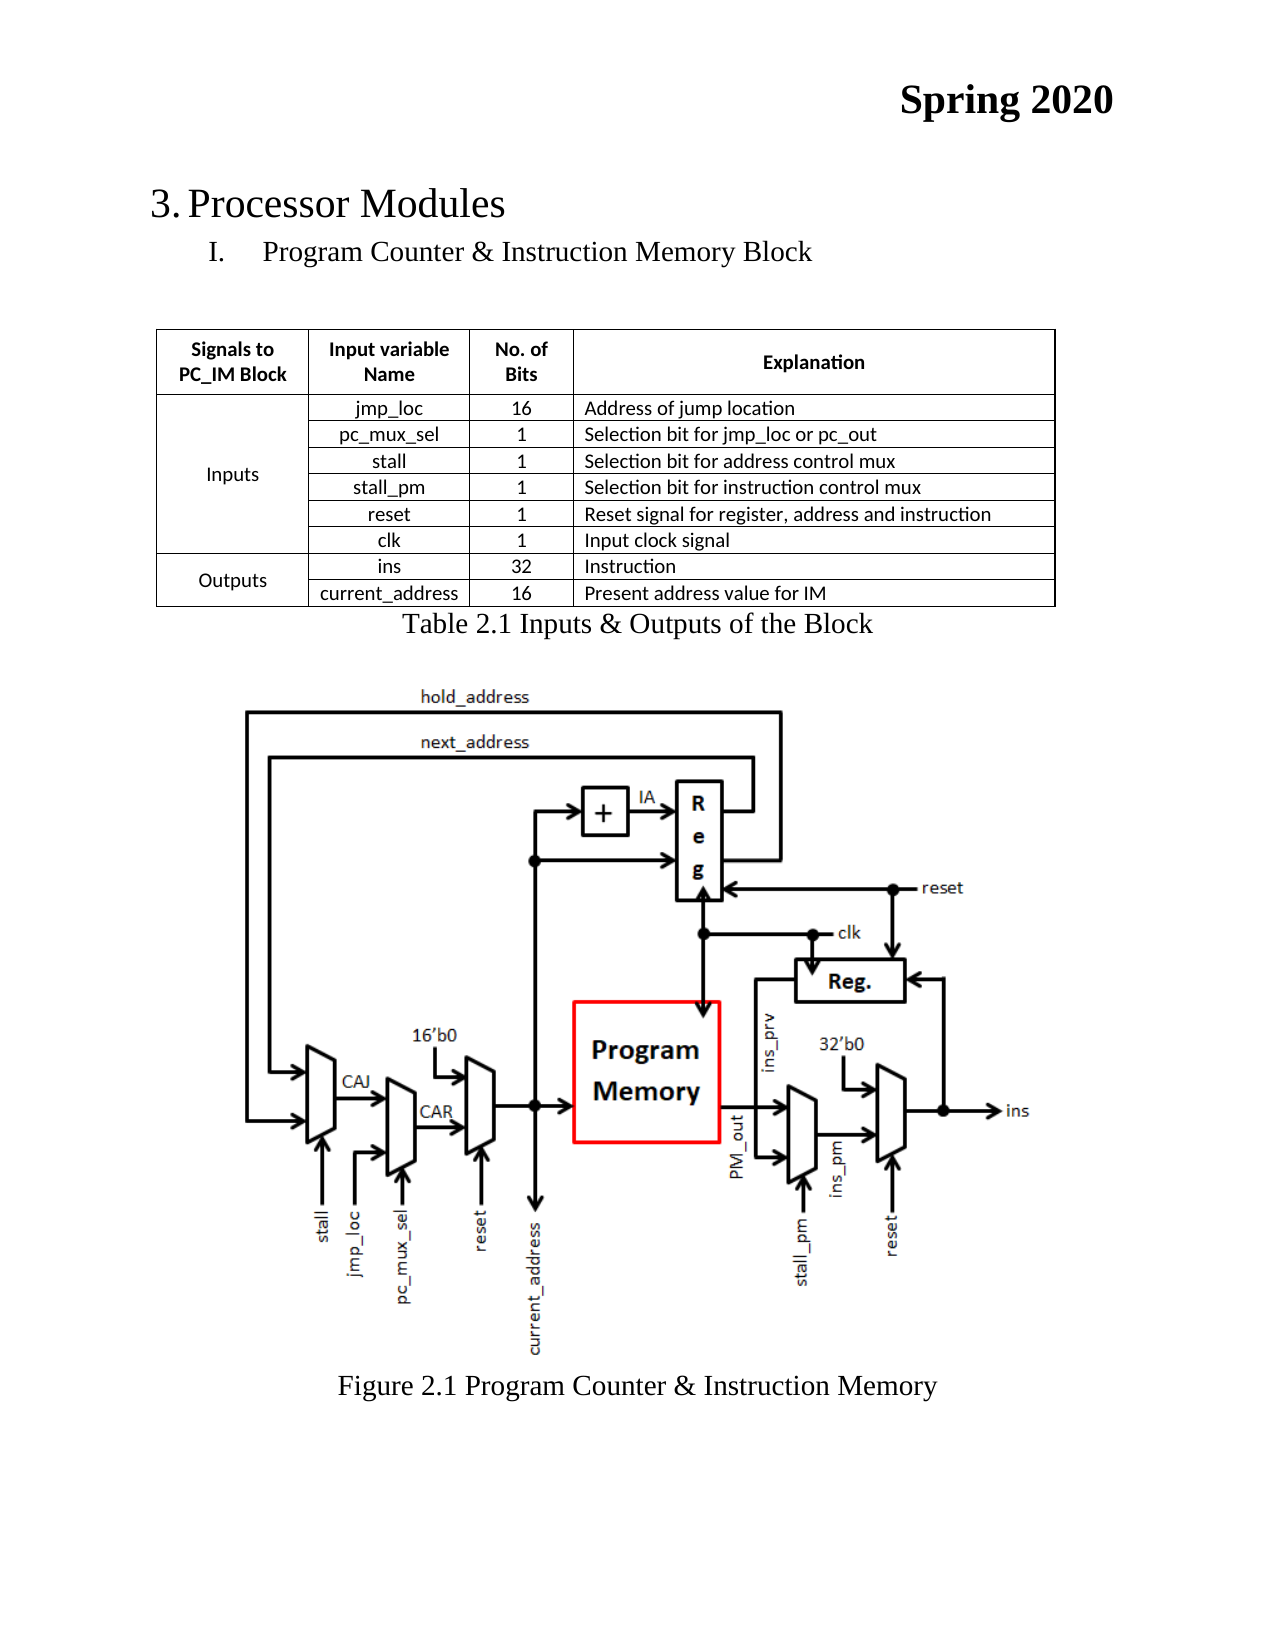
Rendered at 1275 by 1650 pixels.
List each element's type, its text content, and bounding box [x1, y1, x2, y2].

table_cell Address of jump location [574, 395, 1054, 420]
table_cell Selection bit for jmp_loc or pc_out [574, 421, 1054, 447]
table_cell stall [309, 448, 469, 473]
table_cell reset [309, 501, 469, 526]
text Table 2.1 Inputs & Outputs of the Block [150, 607, 1125, 640]
picture [239, 683, 1036, 1365]
table_cell 1 [470, 527, 573, 553]
text Figure 2.1 Program Counter & Instruction Memory [150, 1368, 1125, 1402]
table_cell pc_mux_sel [309, 421, 469, 447]
table_cell 32 [470, 554, 573, 579]
table_cell 1 [470, 448, 573, 473]
table_cell 16 [470, 395, 573, 420]
table_header Signals to PC_IM Block [157, 330, 308, 394]
table_cell Inputs [157, 395, 308, 553]
table_header Explanation [574, 330, 1054, 394]
table_cell ins [309, 554, 469, 579]
table_header Input variable Name [309, 330, 469, 394]
list Program Counter & Instruction Memory Block [225, 234, 1125, 268]
table_cell 1 [470, 501, 573, 526]
table_cell 16 [470, 580, 573, 606]
table_cell 1 [470, 474, 573, 500]
table_cell clk [309, 527, 469, 553]
table_cell Reset signal for register, address and instruction [574, 501, 1054, 526]
table_cell Outputs [157, 554, 308, 606]
list Processor Modules [150, 179, 1125, 227]
table_cell Selection bit for address control mux [574, 448, 1054, 473]
table_cell current_address [309, 580, 469, 606]
table_header No. of Bits [470, 330, 573, 394]
table_cell Present address value for IM [574, 580, 1054, 606]
table_cell Selection bit for instruction control mux [574, 474, 1054, 500]
table_cell jmp_loc [309, 395, 469, 420]
table_cell stall_pm [309, 474, 469, 500]
table_cell 1 [470, 421, 573, 447]
table_cell Instruction [574, 554, 1054, 579]
table_cell Input clock signal [574, 527, 1054, 553]
